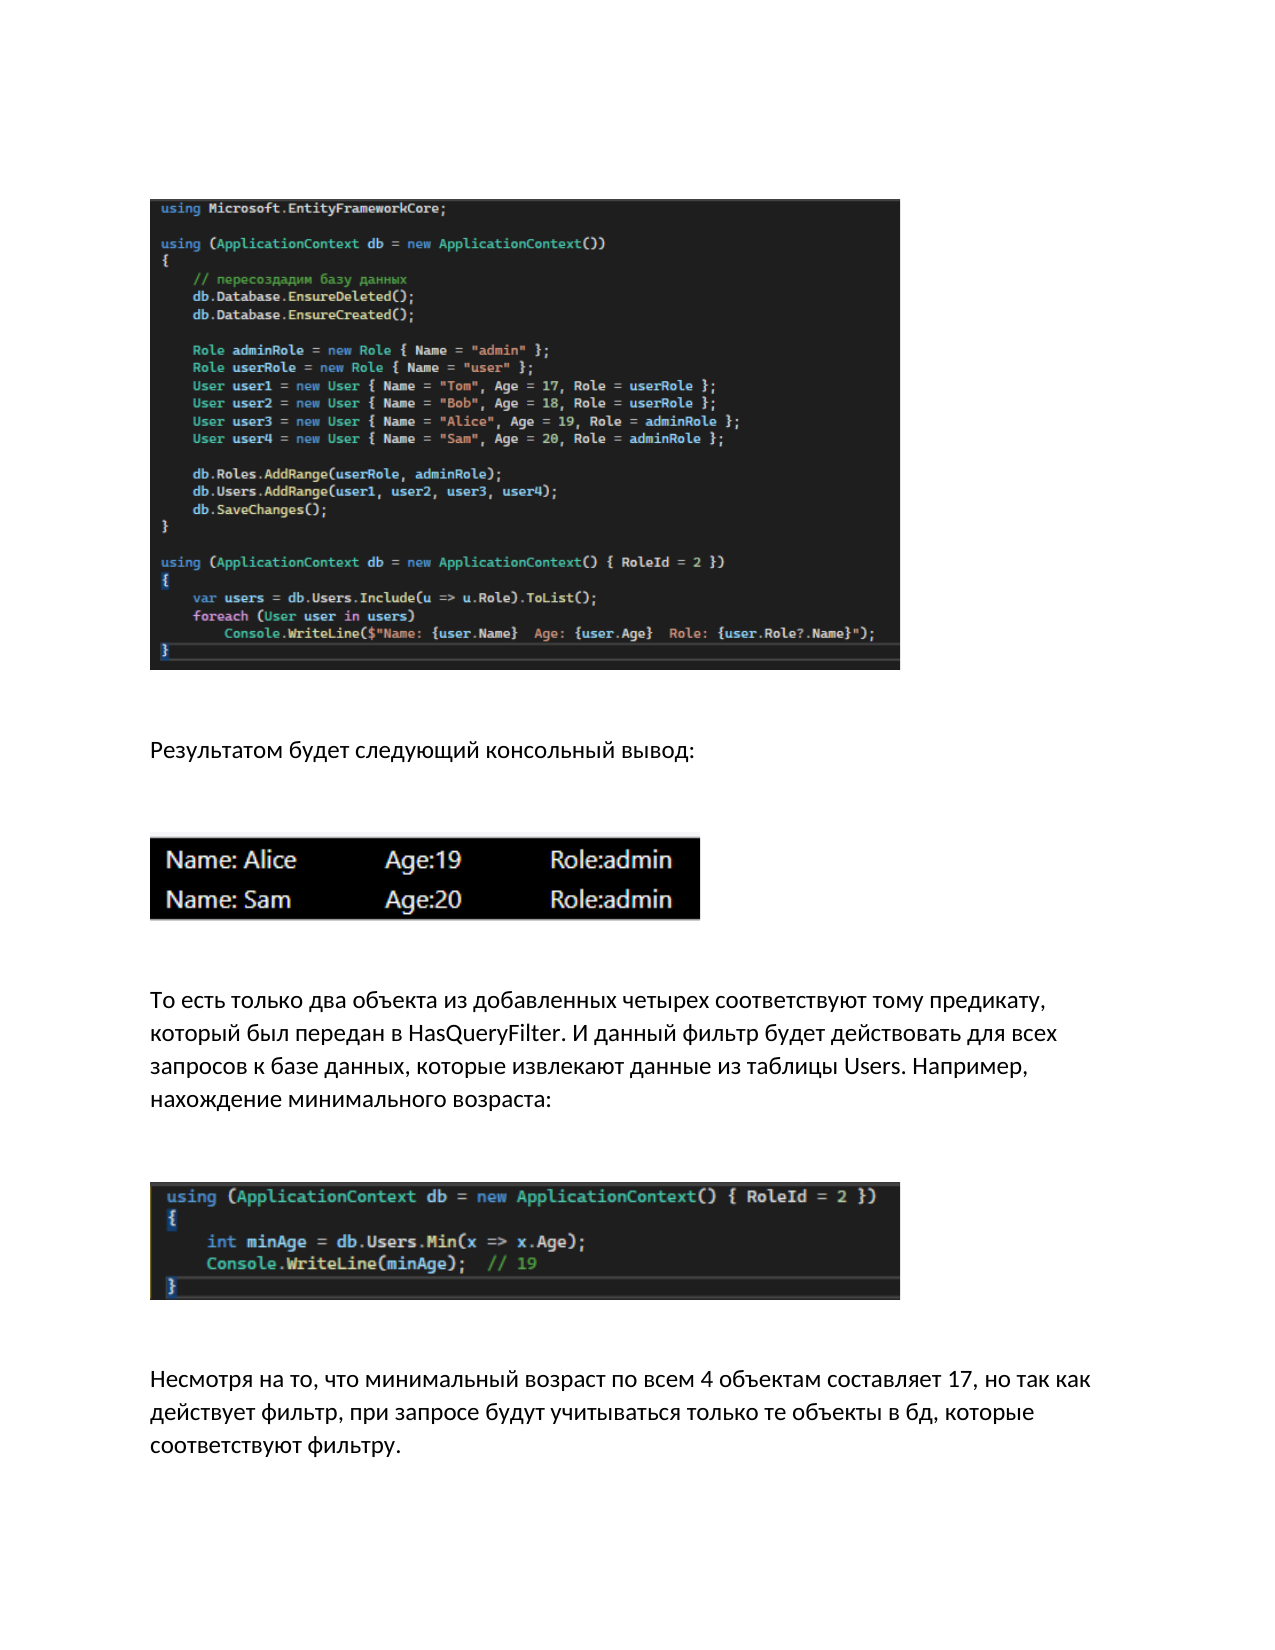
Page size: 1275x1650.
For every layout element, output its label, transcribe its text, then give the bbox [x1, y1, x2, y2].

picture [150, 1182, 901, 1300]
picture [150, 199, 901, 670]
picture [150, 832, 700, 921]
text Результатом будет следующий консольный вывод: [150, 734, 1125, 764]
text Несмотря на то, что минимальный возраст по всем 4 объектам составляет 17, но так как действует фильтр, при запросе будут учитываться только те объекты в бд, которые соответствуют фильтру. [150, 1363, 1125, 1459]
text То есть только два объекта из добавленных четырех соответствуют тому предикату, который был передан в HasQueryFilter. И данный фильтр будет действовать для всех запросов к базе данных, которые извлекают данные из таблицы Users. Например, нахождение минимального возраста: [150, 984, 1125, 1113]
